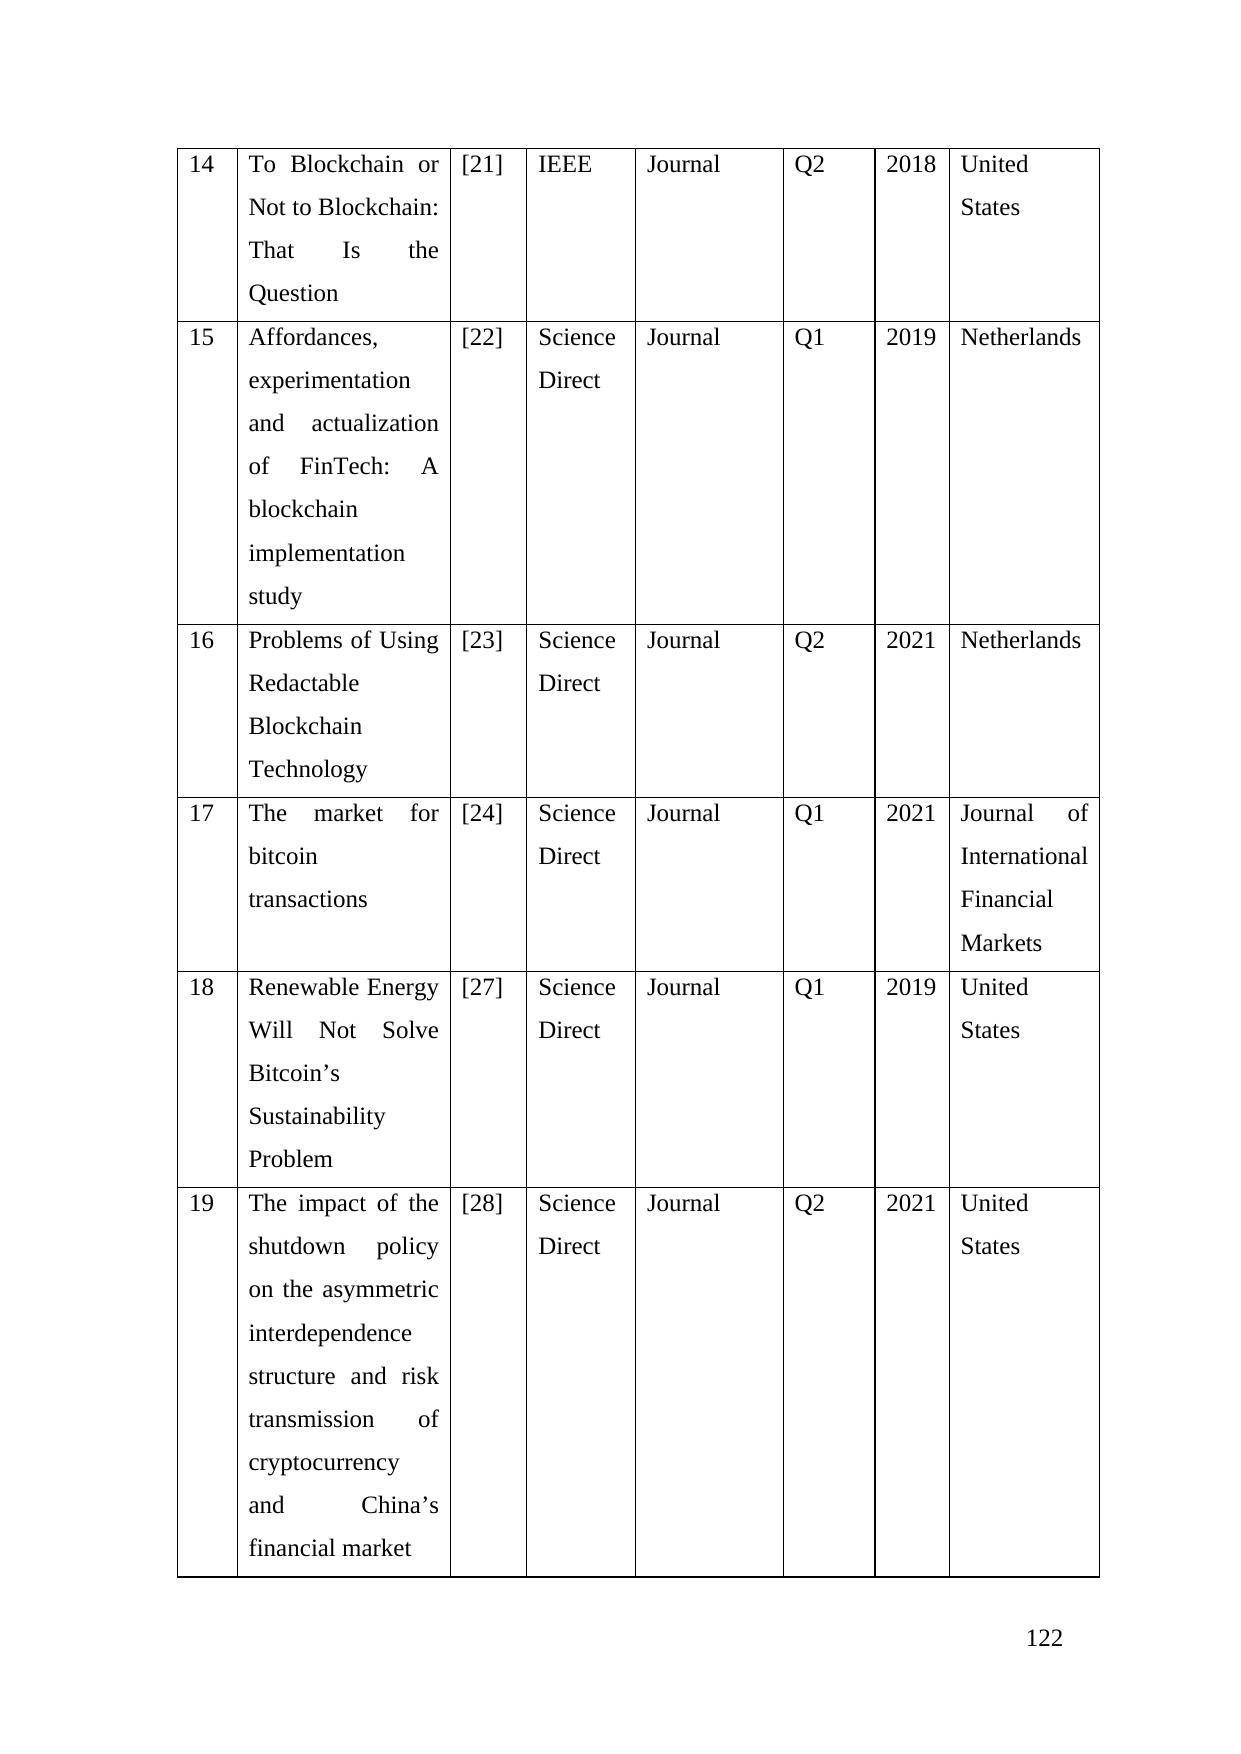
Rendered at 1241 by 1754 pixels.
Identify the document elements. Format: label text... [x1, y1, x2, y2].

table_cell Affordances, experimentation and actualization of FinTech: A blockchain implementation study [238, 322, 450, 624]
table_cell Netherlands [950, 625, 1099, 797]
table_cell Netherlands [950, 322, 1099, 624]
table_cell 2021 [876, 625, 949, 797]
table_cell Problems of Using Redactable Blockchain Technology [238, 625, 450, 797]
table_cell 2021 [876, 798, 949, 971]
table_cell United States [950, 149, 1099, 321]
table_cell 2018 [876, 149, 949, 321]
table_cell Science Direct [527, 625, 635, 797]
table_cell 19 [178, 1188, 237, 1576]
table_cell 17 [178, 798, 237, 971]
table_cell Science Direct [527, 322, 635, 624]
table_cell [451, 625, 526, 797]
table_cell United States [950, 1188, 1099, 1576]
table_cell Journal [636, 322, 783, 624]
table_cell 18 [178, 972, 237, 1187]
table_cell [451, 798, 526, 971]
table_cell Q2 [784, 149, 874, 321]
table_cell Q2 [784, 1188, 874, 1576]
table_cell Q2 [784, 625, 874, 797]
table_cell Journal [636, 972, 783, 1187]
table_cell Science Direct [527, 1188, 635, 1576]
table_cell [451, 149, 526, 321]
table_cell Science Direct [527, 798, 635, 971]
table_cell Journal of International Financial Markets [950, 798, 1099, 971]
table_cell United States [950, 972, 1099, 1187]
table_cell 15 [178, 322, 237, 624]
table_cell Q1 [784, 972, 874, 1187]
table_cell 2021 [876, 1188, 949, 1576]
table_cell The market for bitcoin transactions [238, 798, 450, 971]
table_cell Q1 [784, 322, 874, 624]
table_cell Journal [636, 149, 783, 321]
table_cell Journal [636, 1188, 783, 1576]
table_cell Renewable Energy Will Not Solve Bitcoin’s Sustainability Problem [238, 972, 450, 1187]
table_cell The impact of the shutdown policy on the asymmetric interdependence structure and risk transmission of cryptocurrency and China’s financial market [238, 1188, 450, 1576]
table_cell Journal [636, 625, 783, 797]
table_cell 2019 [876, 972, 949, 1187]
table_cell 2019 [876, 322, 949, 624]
table_cell Science Direct [527, 972, 635, 1187]
table_cell To Blockchain or Not to Blockchain: That Is the Question [238, 149, 450, 321]
table_cell [451, 322, 526, 624]
table_cell IEEE [527, 149, 635, 321]
table_cell 16 [178, 625, 237, 797]
table_cell 14 [178, 149, 237, 321]
table_cell [451, 1188, 526, 1576]
table_cell Journal [636, 798, 783, 971]
table_cell [451, 972, 526, 1187]
table_cell Q1 [784, 798, 874, 971]
